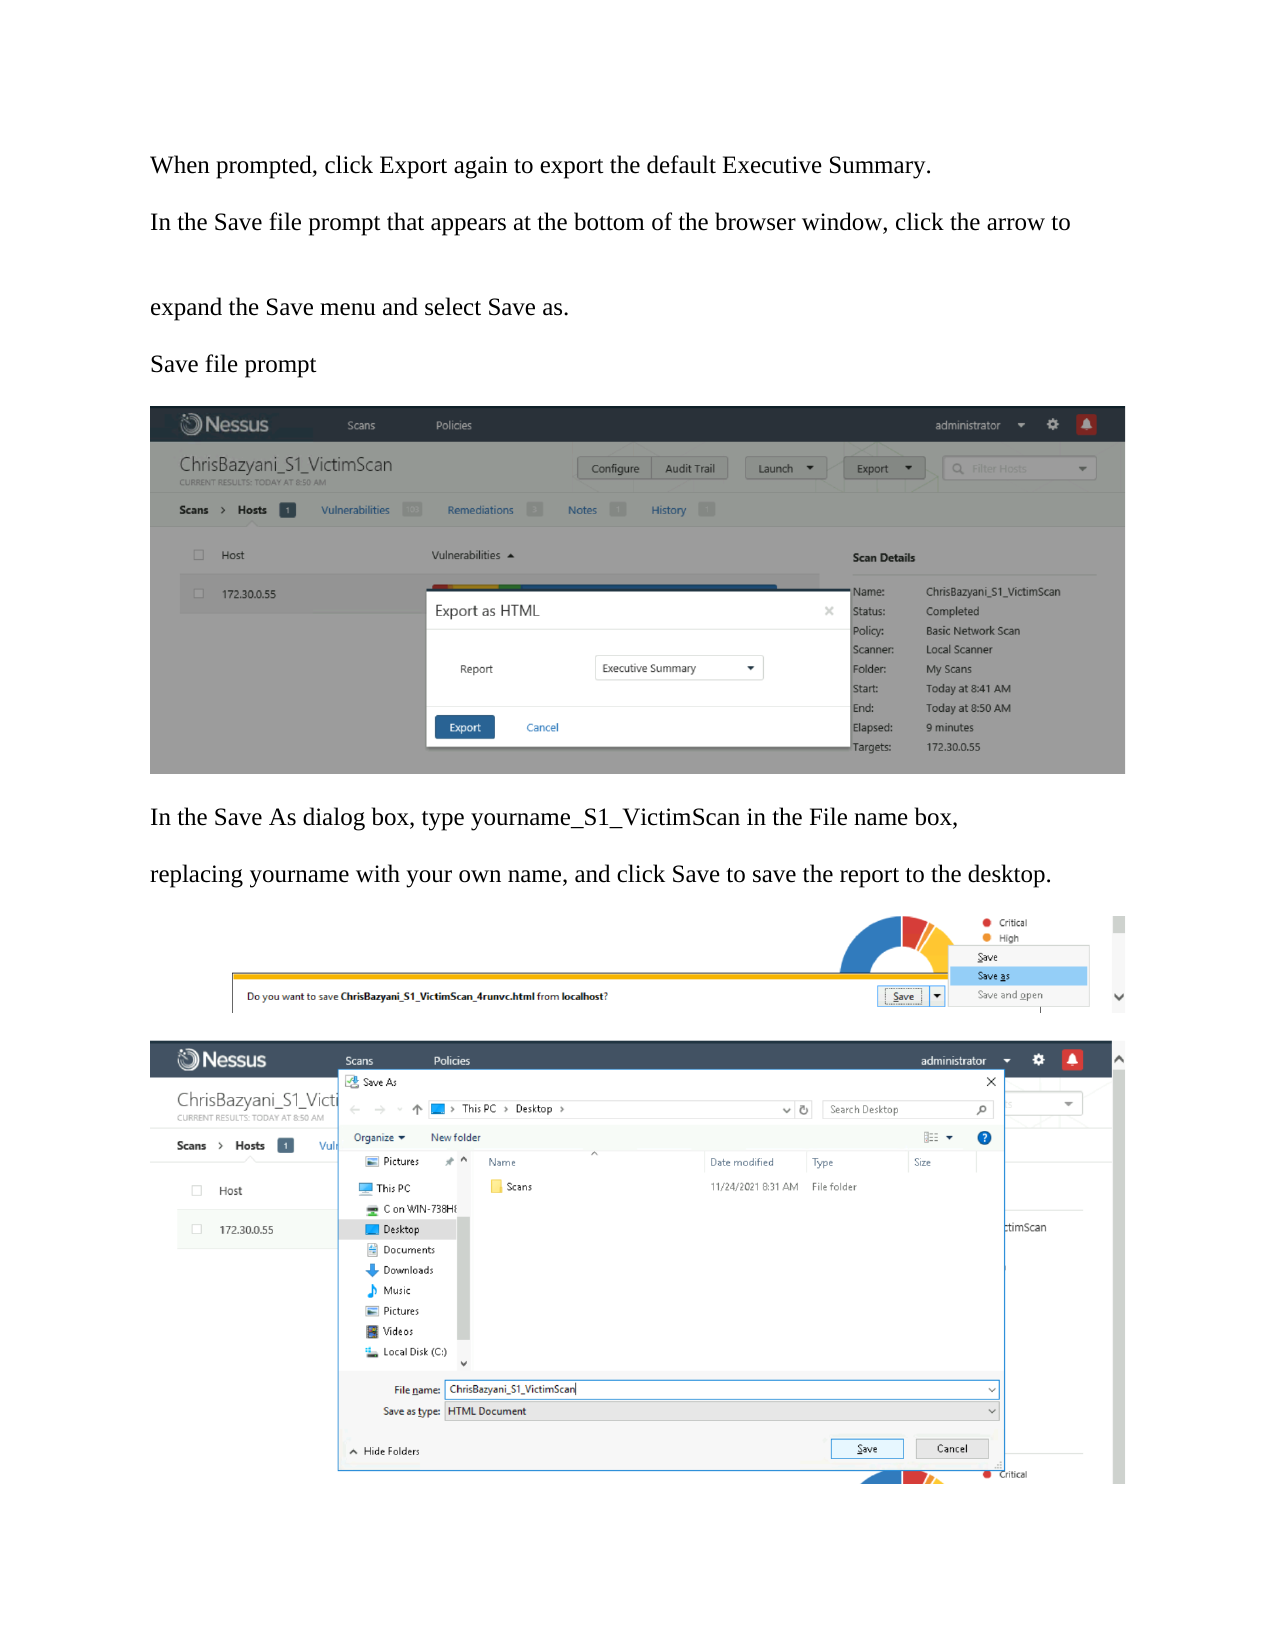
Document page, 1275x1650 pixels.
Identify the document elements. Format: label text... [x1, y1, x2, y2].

picture [150, 916, 1125, 1013]
picture [150, 406, 1125, 774]
picture [150, 1040, 1125, 1484]
text expand the Save menu and select Save as. Save file prompt [150, 265, 1125, 378]
text In the Save As dialog box, type yourname_S1_VictimScan in the File name box, replacing yourname with your own name, and click Save to save the report to the desktop. [150, 802, 1125, 888]
text When prompted, click Export again to export the default Executive Summary. [150, 150, 1125, 179]
text In the Save file prompt that appears at the bottom of the browser window, click the arrow to [150, 207, 1125, 236]
